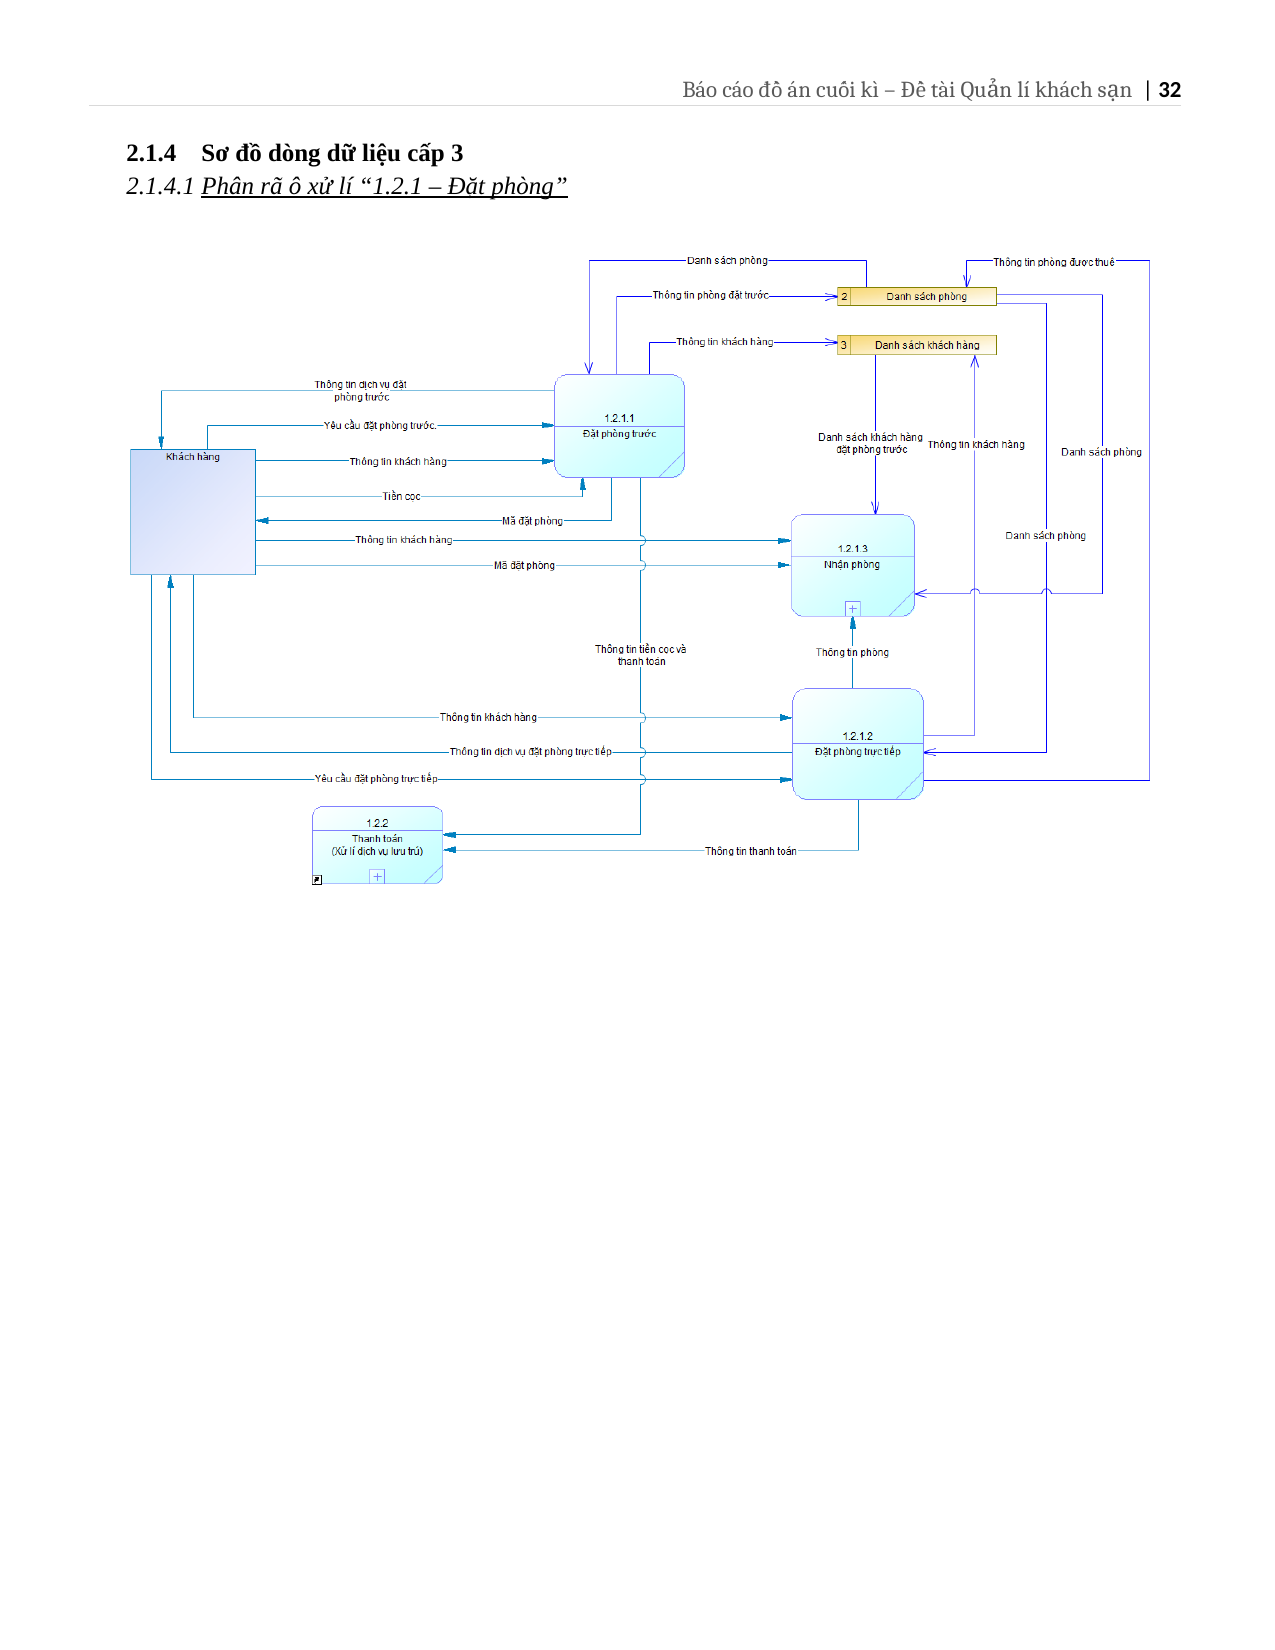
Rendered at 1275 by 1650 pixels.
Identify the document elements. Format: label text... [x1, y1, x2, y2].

subtitle Sơ đồ dòng dữ liệu cấp 3 [126, 138, 1181, 167]
picture [103, 239, 1172, 897]
list Phân rã ô xử lí “1.2.1 – Đặt phòng” [126, 171, 1181, 200]
